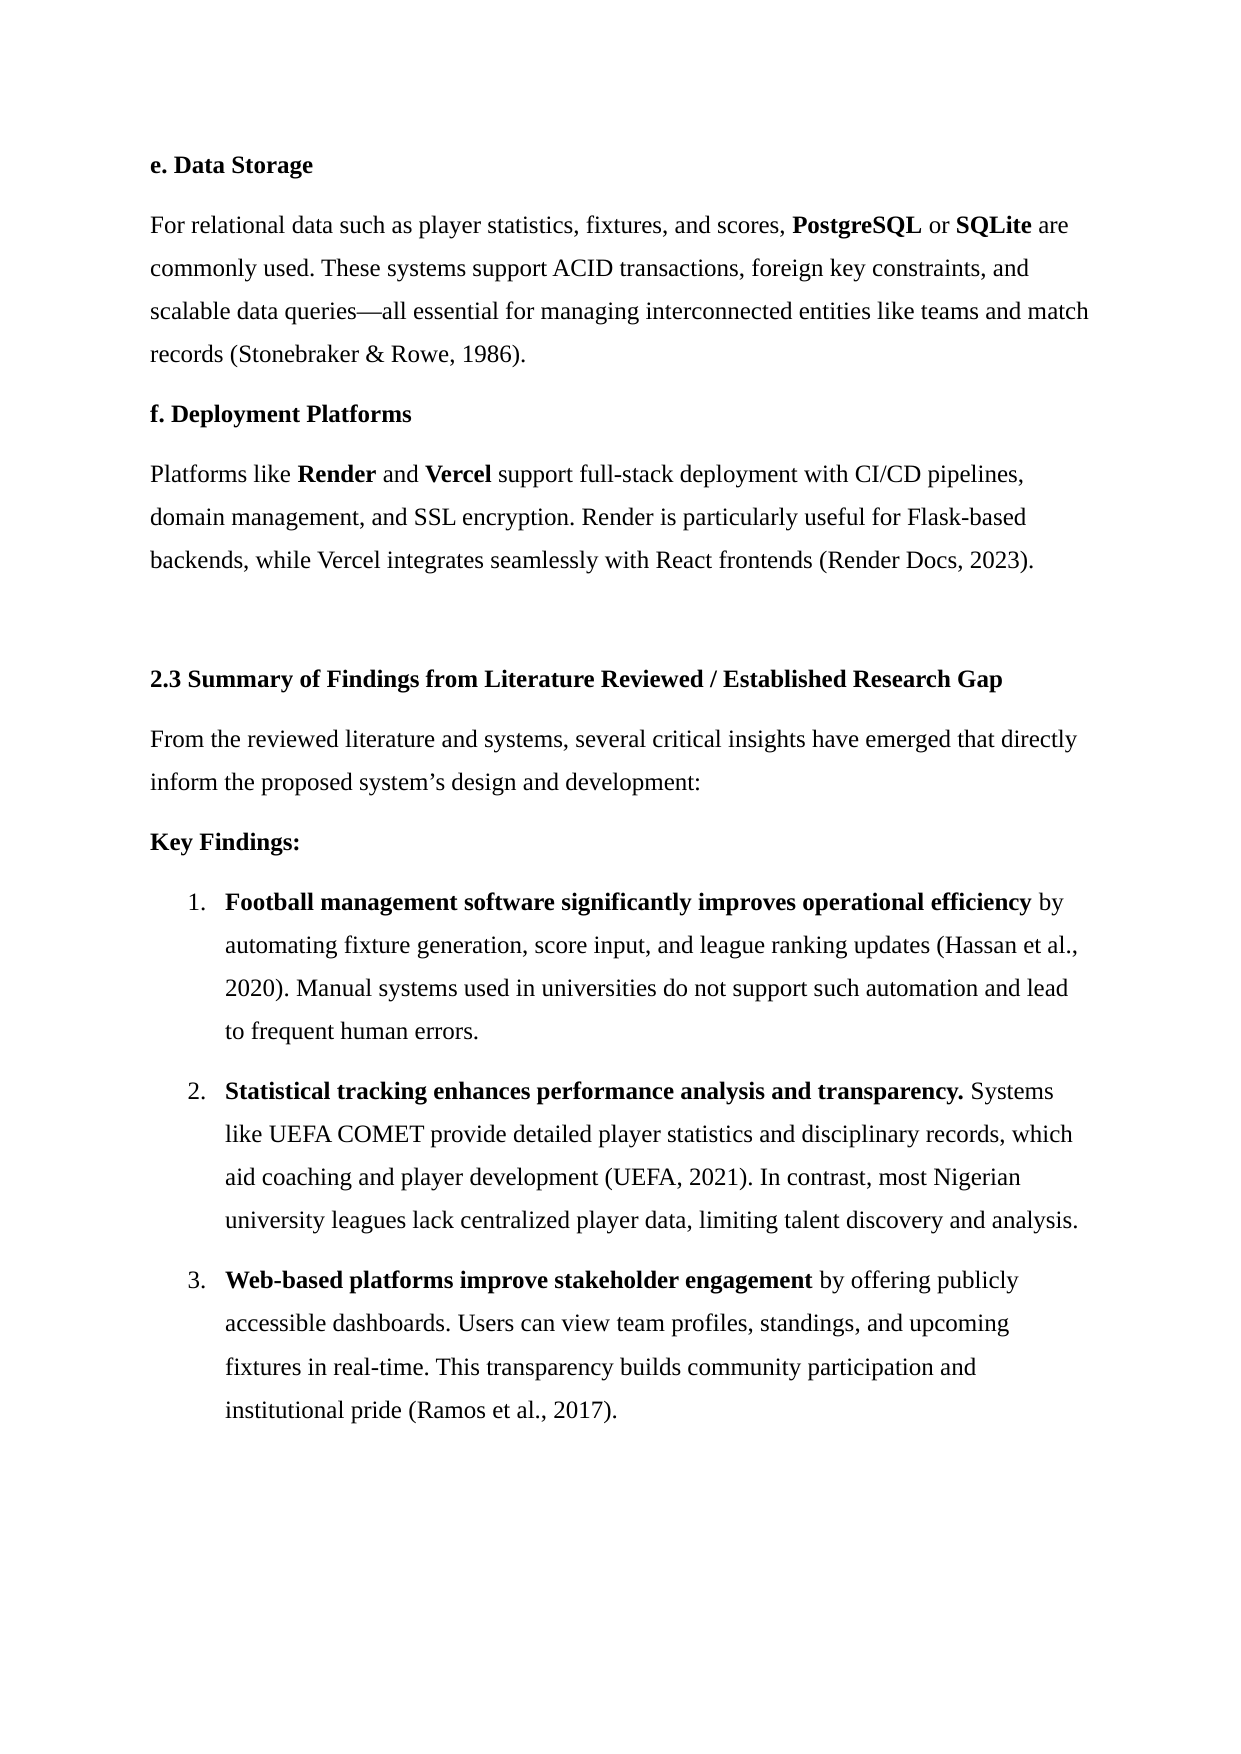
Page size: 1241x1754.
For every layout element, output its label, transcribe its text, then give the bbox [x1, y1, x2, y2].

list Football management software significantly improves operational efficiency by automating fixture generation, score input, and league ranking updates (Hassan et al., 2020). Manual systems used in universities do not support such automation and lead to frequent human errors. [187, 887, 1090, 1045]
text Platforms like Render and Vercel support full-stack deployment with CI/CD pipelines, domain management, and SSL encryption. Render is particularly useful for Flask-based backends, while Vercel integrates seamlessly with React frontends (Render Docs, 2023). [150, 459, 1090, 574]
text Key Findings: [150, 827, 1090, 856]
list Statistical tracking enhances performance analysis and transparency. Systems like UEFA COMET provide detailed player statistics and disciplinary records, which aid coaching and player development (UEFA, 2021). In contrast, most Nigerian university leagues lack centralized player data, limiting talent discovery and analysis. [187, 1076, 1090, 1234]
text f. Deployment Platforms [150, 399, 1090, 428]
list Web-based platforms improve stakeholder engagement by offering publicly accessible dashboards. Users can view team profiles, standings, and upcoming fixtures in real-time. This transparency builds community participation and institutional pride (Ramos et al., 2017). [187, 1265, 1090, 1423]
text For relational data such as player statistics, fixtures, and scores, PostgreSQL or SQLite are commonly used. These systems support ACID transactions, foreign key constraints, and scalable data queries—all essential for managing interconnected entities like teams and match records (Stonebraker & Rowe, 1986). [150, 210, 1090, 368]
text From the reviewed literature and systems, several critical insights have emerged that directly inform the proposed system’s design and development: [150, 724, 1090, 796]
text 2.3 Summary of Findings from Literature Reviewed / Established Research Gap [150, 664, 1090, 693]
text e. Data Storage [150, 150, 1090, 179]
